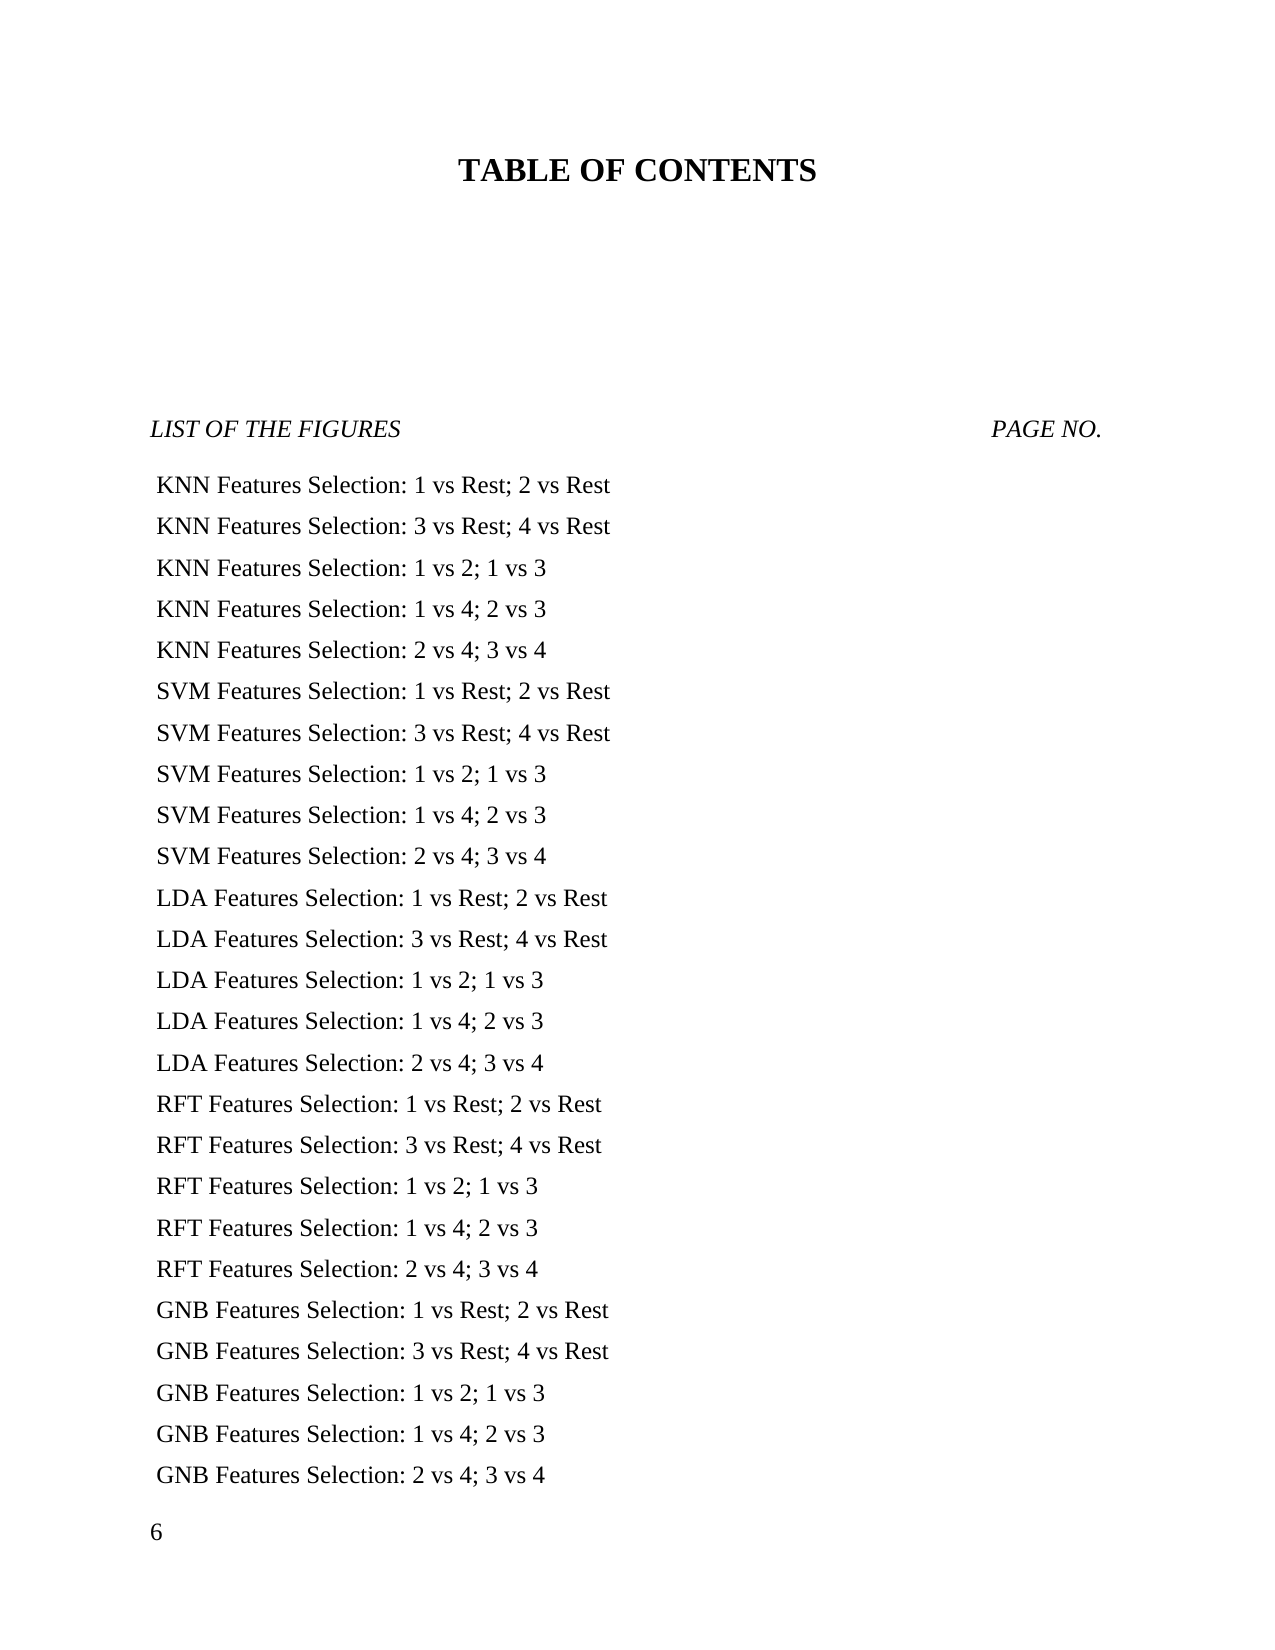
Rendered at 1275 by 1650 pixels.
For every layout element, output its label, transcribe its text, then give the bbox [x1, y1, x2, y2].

text Figure 19 LDA Features Selection: 1 vs 2; 1 vs 3 45 [150, 965, 1125, 994]
text LIST OF THE FIGURES PAGE NO. [150, 414, 1125, 443]
text Figure 16 SVM Features Selection: 2 vs 4; 3 vs 4 44 [150, 841, 1125, 870]
text Figure 25 RFT Features Selection: 1 vs 4; 2 vs 3 48 [150, 1213, 1125, 1241]
text Figure 30 GNB Features Selection: 1 vs 4; 2 vs 3 51 [150, 1419, 1125, 1448]
text Figure 12 SVM Features Selection: 1 vs Rest; 2 vs Rest 42 [150, 676, 1125, 705]
text Figure 13 SVM Features Selection: 3 vs Rest; 4 vs Rest 42 [150, 718, 1125, 746]
text Figure 7 KNN Features Selection: 1 vs Rest; 2 vs Rest 39 [150, 470, 1125, 499]
text Figure 10 KNN Features Selection: 1 vs 4; 2 vs 3 41 [150, 594, 1125, 623]
text Figure 27 GNB Features Selection: 1 vs Rest; 2 vs Rest 49 [150, 1295, 1125, 1324]
text Figure 21 LDA Features Selection: 2 vs 4; 3 vs 4 46 [150, 1048, 1125, 1076]
text Figure 18 LDA Features Selection: 3 vs Rest; 4 vs Rest 45 [150, 924, 1125, 953]
text Figure 14 SVM Features Selection: 1 vs 2; 1 vs 3 43 [150, 759, 1125, 788]
text Figure 23 RFT Features Selection: 3 vs Rest; 4 vs Rest 47 [150, 1130, 1125, 1159]
title TABLE OF CONTENTS [150, 150, 1125, 188]
text Figure 15 SVM Features Selection: 1 vs 4; 2 vs 3 43 [150, 800, 1125, 829]
text Figure 22 RFT Features Selection: 1 vs Rest; 2 vs Rest 47 [150, 1089, 1125, 1118]
text Figure 31 GNB Features Selection: 2 vs 4; 3 vs 4 51 [150, 1460, 1125, 1489]
text Figure 28 GNB Features Selection: 3 vs Rest; 4 vs Rest 50 [150, 1336, 1125, 1365]
text Figure 8 KNN Features Selection: 3 vs Rest; 4 vs Rest 40 [150, 511, 1125, 540]
text Figure 26 RFT Features Selection: 2 vs 4; 3 vs 4 49 [150, 1254, 1125, 1283]
text Figure 24 RFT Features Selection: 1 vs 2; 1 vs 3 48 [150, 1171, 1125, 1200]
text Figure 11 KNN Features Selection: 2 vs 4; 3 vs 4 41 [150, 635, 1125, 664]
text Figure 29 GNB Features Selection: 1 vs 2; 1 vs 3 50 [150, 1378, 1125, 1406]
text Figure 17 LDA Features Selection: 1 vs Rest; 2 vs Rest 44 [150, 883, 1125, 911]
text Figure 9 KNN Features Selection: 1 vs 2; 1 vs 3 40 [150, 553, 1125, 581]
text Figure 20 LDA Features Selection: 1 vs 4; 2 vs 3 46 [150, 1006, 1125, 1035]
